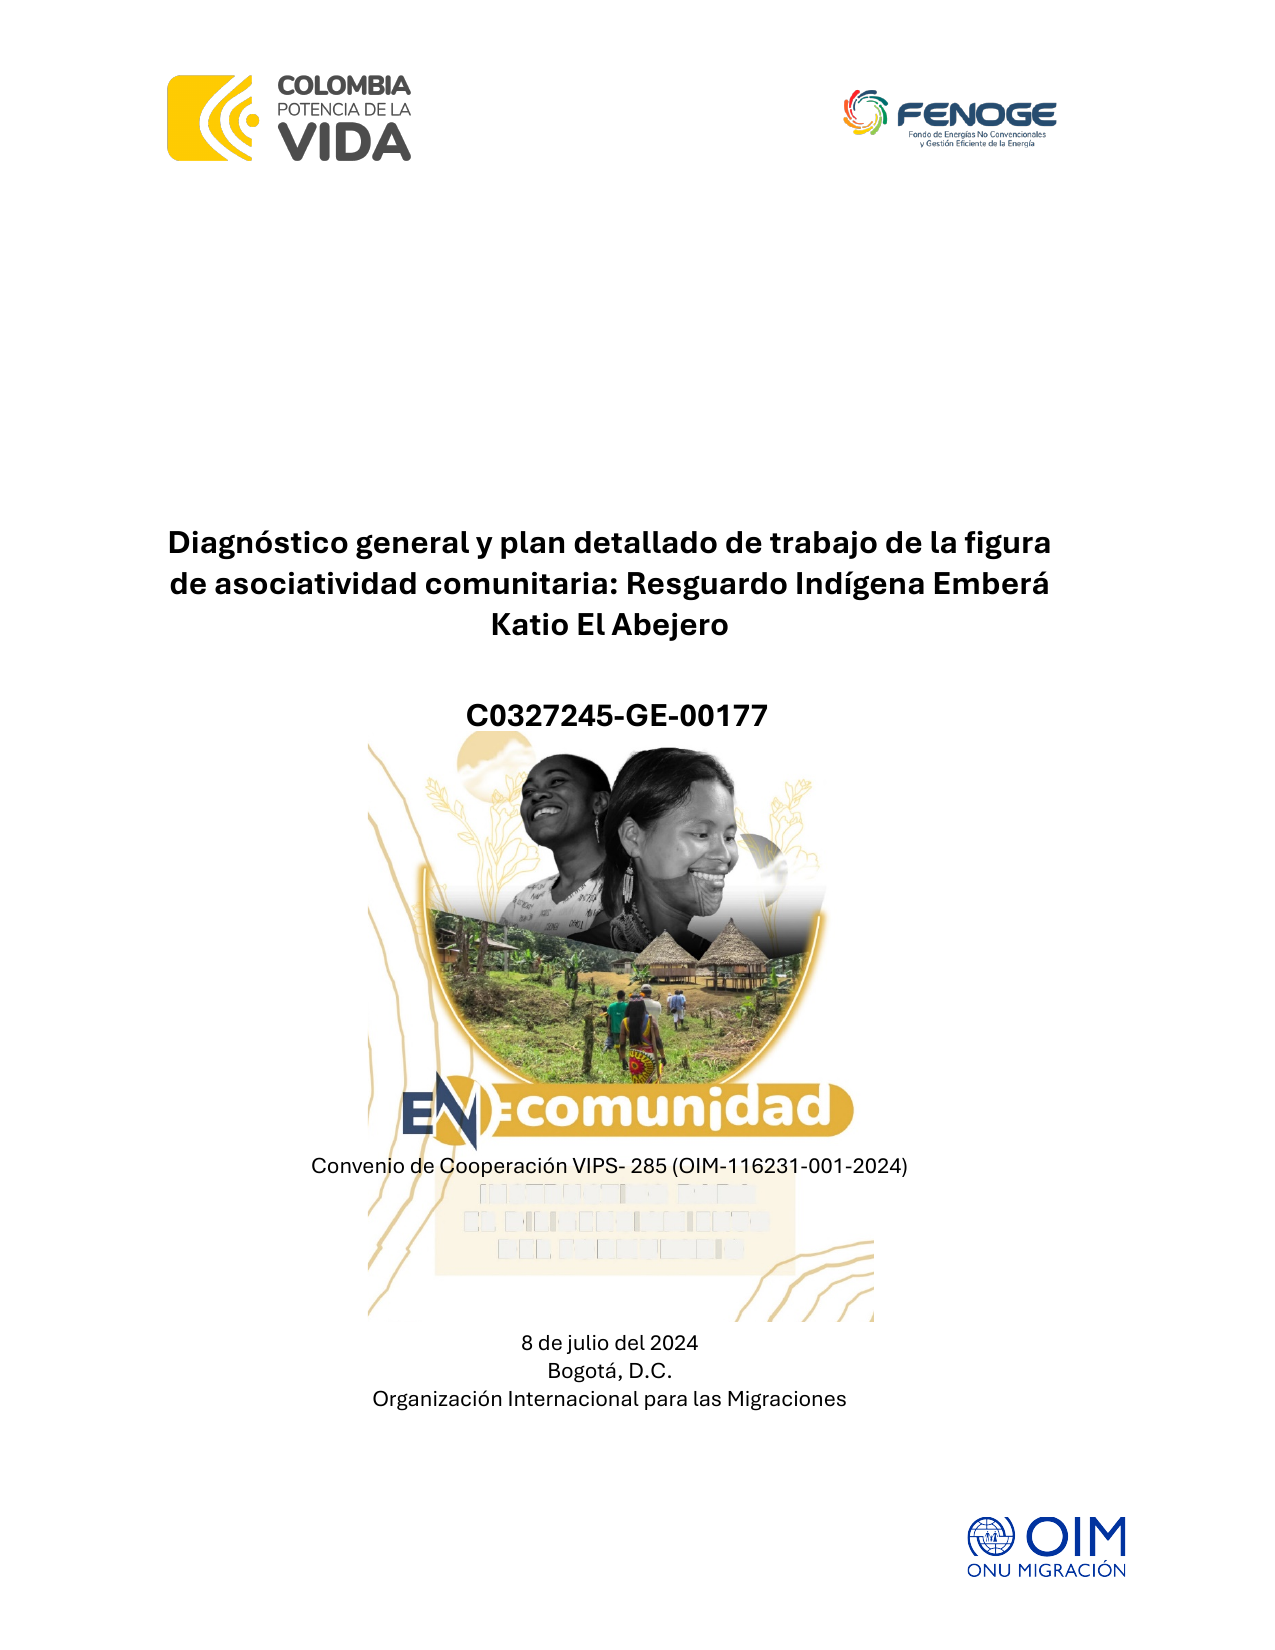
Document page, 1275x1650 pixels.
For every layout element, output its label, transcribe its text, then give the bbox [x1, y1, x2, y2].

picture [161, 73, 417, 163]
table_cell 8 de julio del 2024 Bogotá, D.C. Organización Internacional para las Migraciones [150, 1329, 1069, 1413]
picture [842, 88, 1059, 148]
table_header Diagnóstico general y plan detallado de trabajo de la figura de asociatividad comunitaria: Resguardo Indígena Emberá Katio El Abejero C0327245-GE-00177 [150, 473, 1069, 1004]
picture [967, 1517, 1125, 1577]
table_cell Convenio de Cooperación VIPS- 285 (OIM-116231-001-2024) [150, 1004, 1069, 1329]
